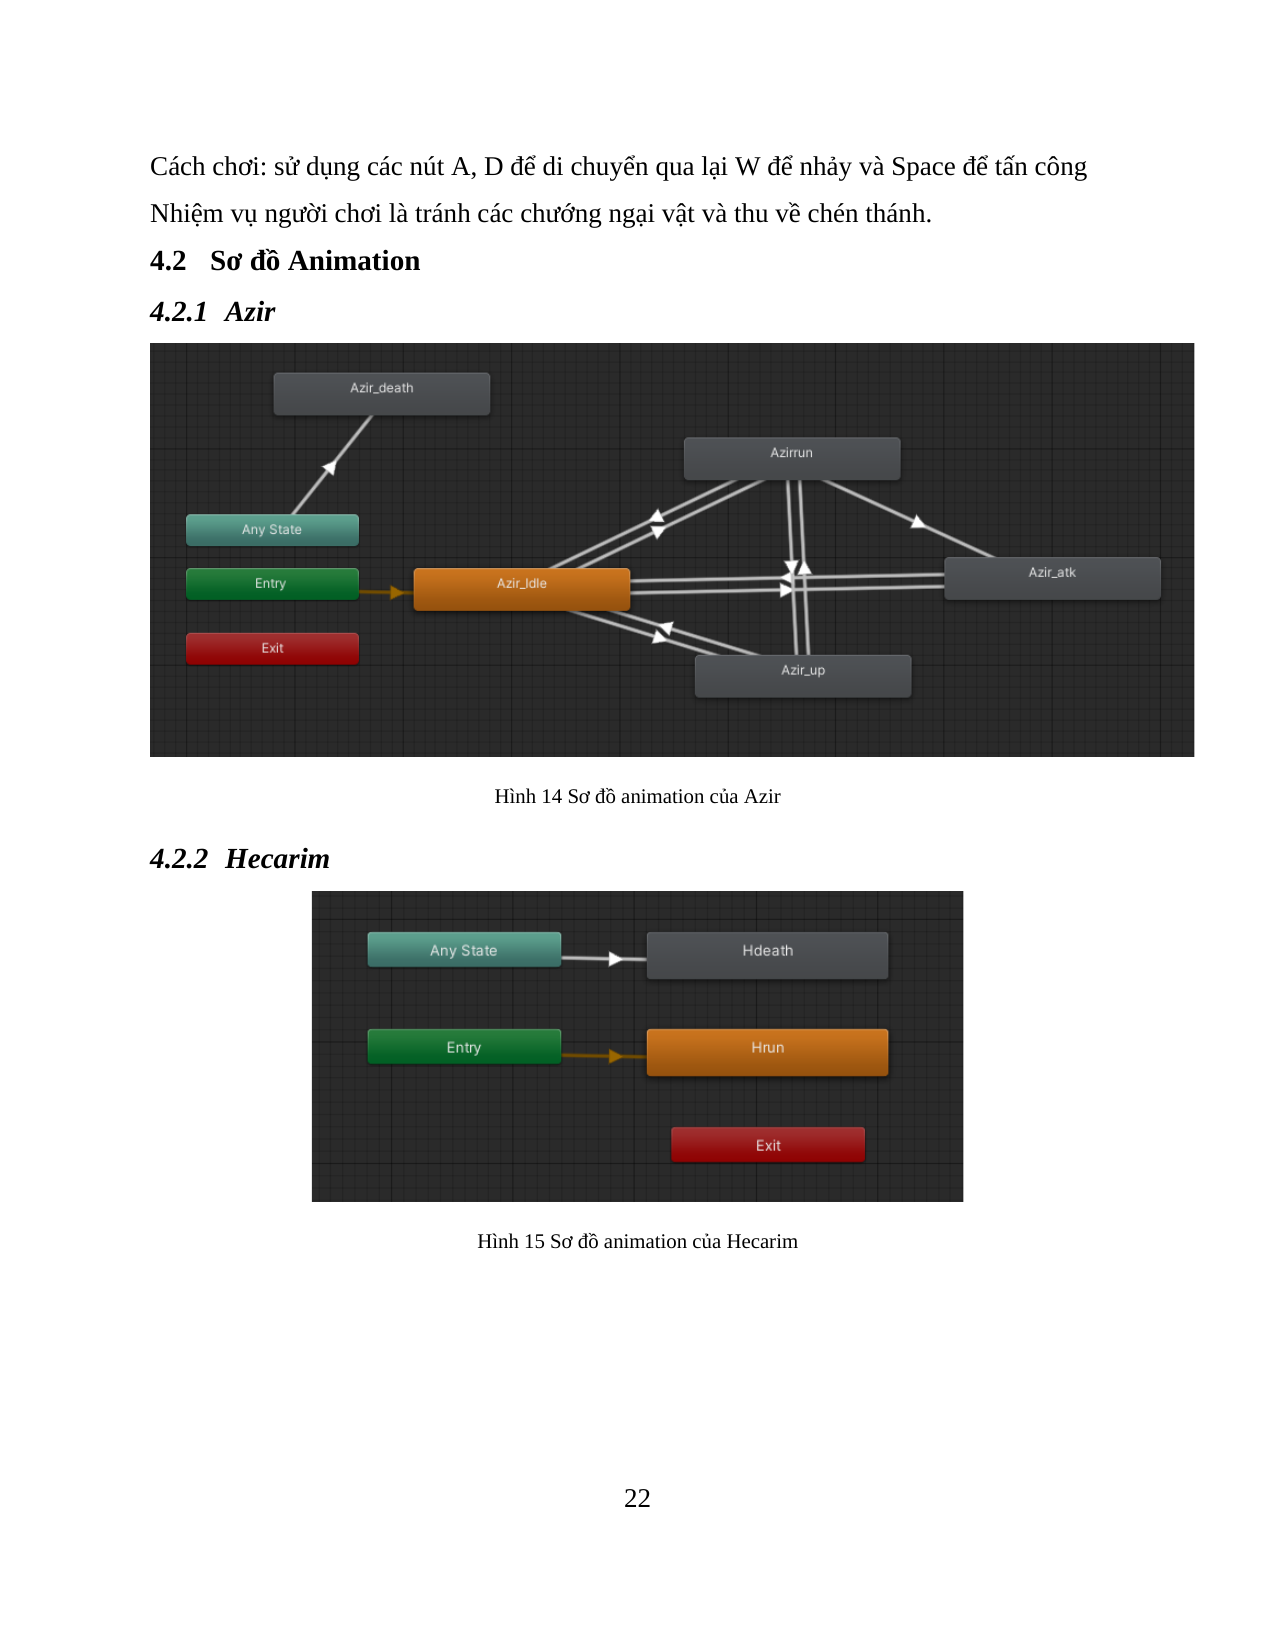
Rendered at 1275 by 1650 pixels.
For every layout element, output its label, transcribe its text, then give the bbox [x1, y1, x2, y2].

subtitle Azir [150, 294, 1125, 327]
text Cách chơi: sử dụng các nút A, D để di chuyển qua lại W để nhảy và Space để tấn công [150, 150, 1125, 181]
subtitle Hecarim [150, 841, 1125, 875]
picture [311, 891, 964, 1202]
subtitle Sơ đồ Animation [150, 243, 1125, 277]
picture [150, 343, 1195, 757]
text Hình 15 Sơ đồ animation của Hecarim [150, 1229, 1125, 1253]
text Hình 14 Sơ đồ animation của Azir [150, 784, 1125, 808]
text Nhiệm vụ người chơi là tránh các chướng ngại vật và thu về chén thánh. [150, 197, 1125, 228]
